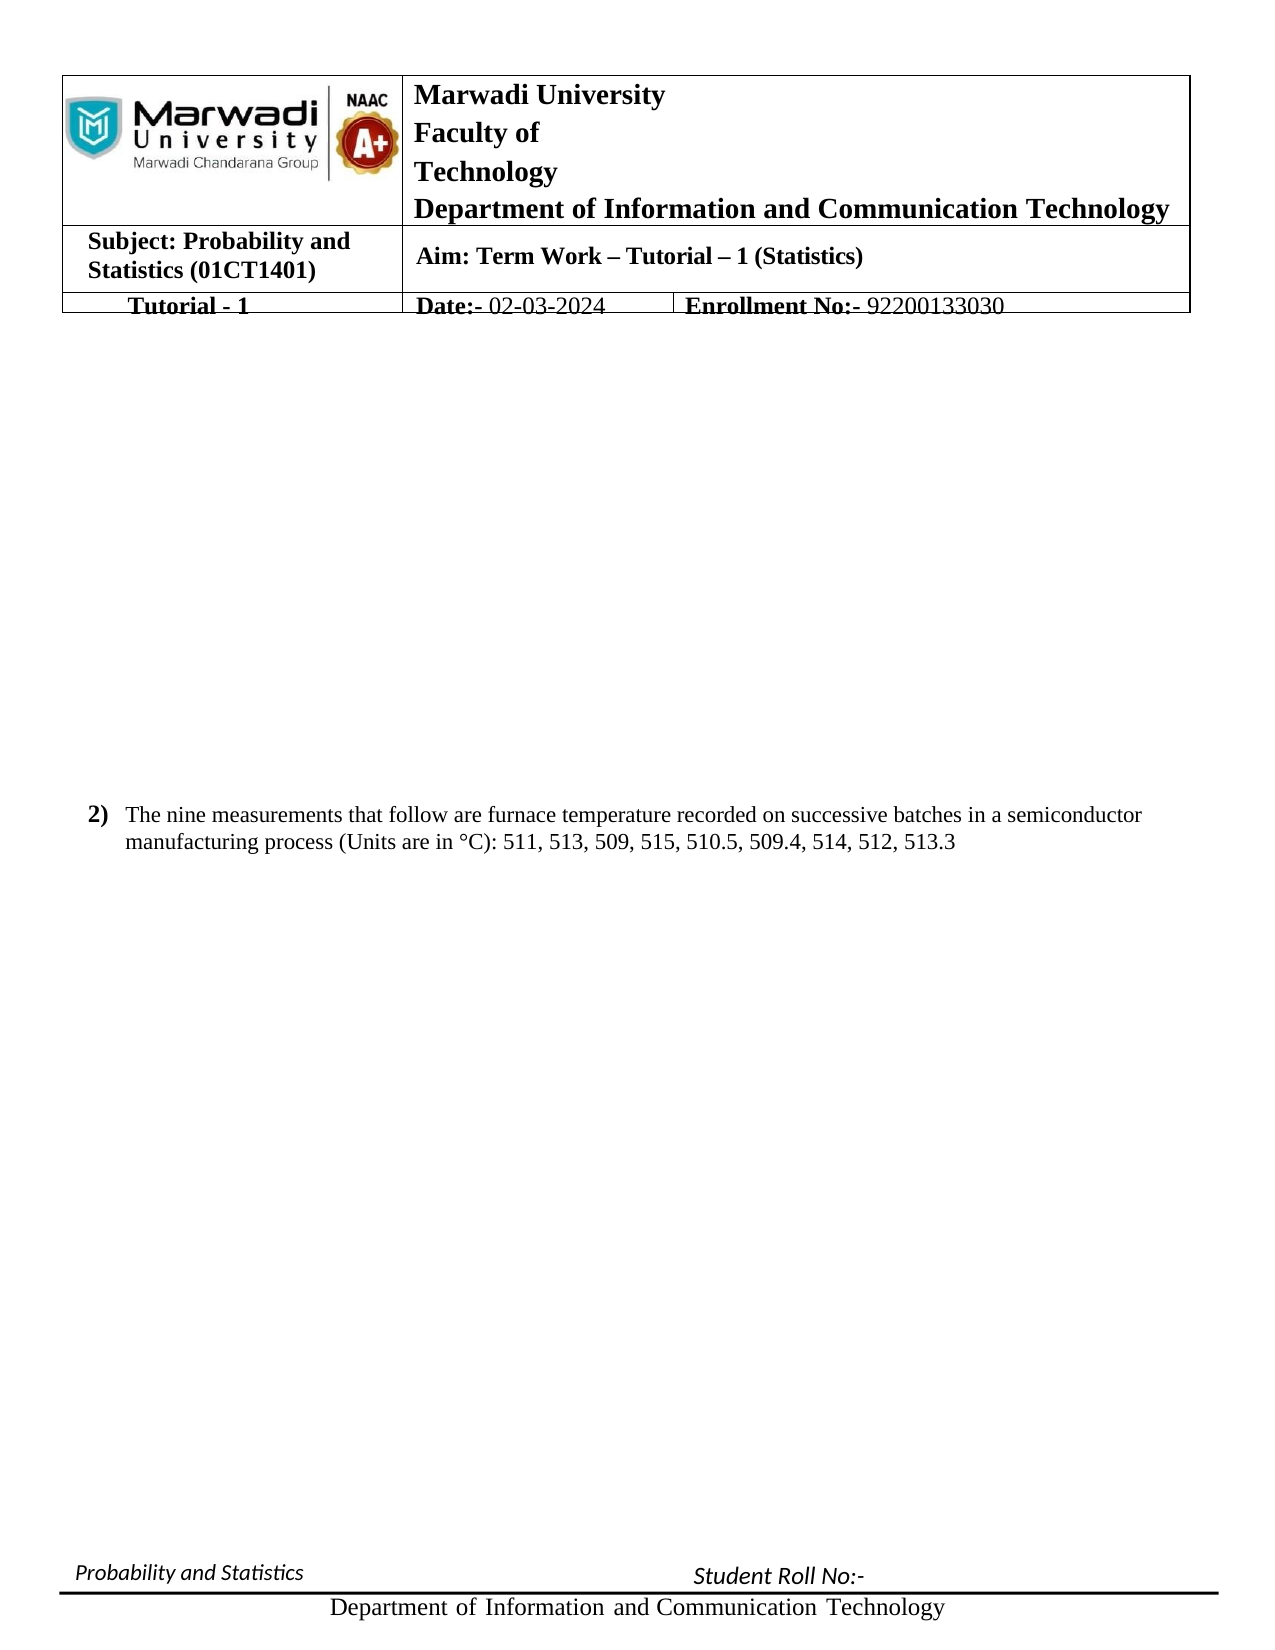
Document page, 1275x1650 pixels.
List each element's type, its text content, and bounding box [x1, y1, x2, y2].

picture [63, 82, 402, 183]
list The nine measurements that follow are furnace temperature recorded on successive batches in a semiconductor manufacturing process (Units are in °C): 511, 513, 509, 515, 510.5, 509.4, 514, 512, 513.3 [88, 799, 1221, 854]
